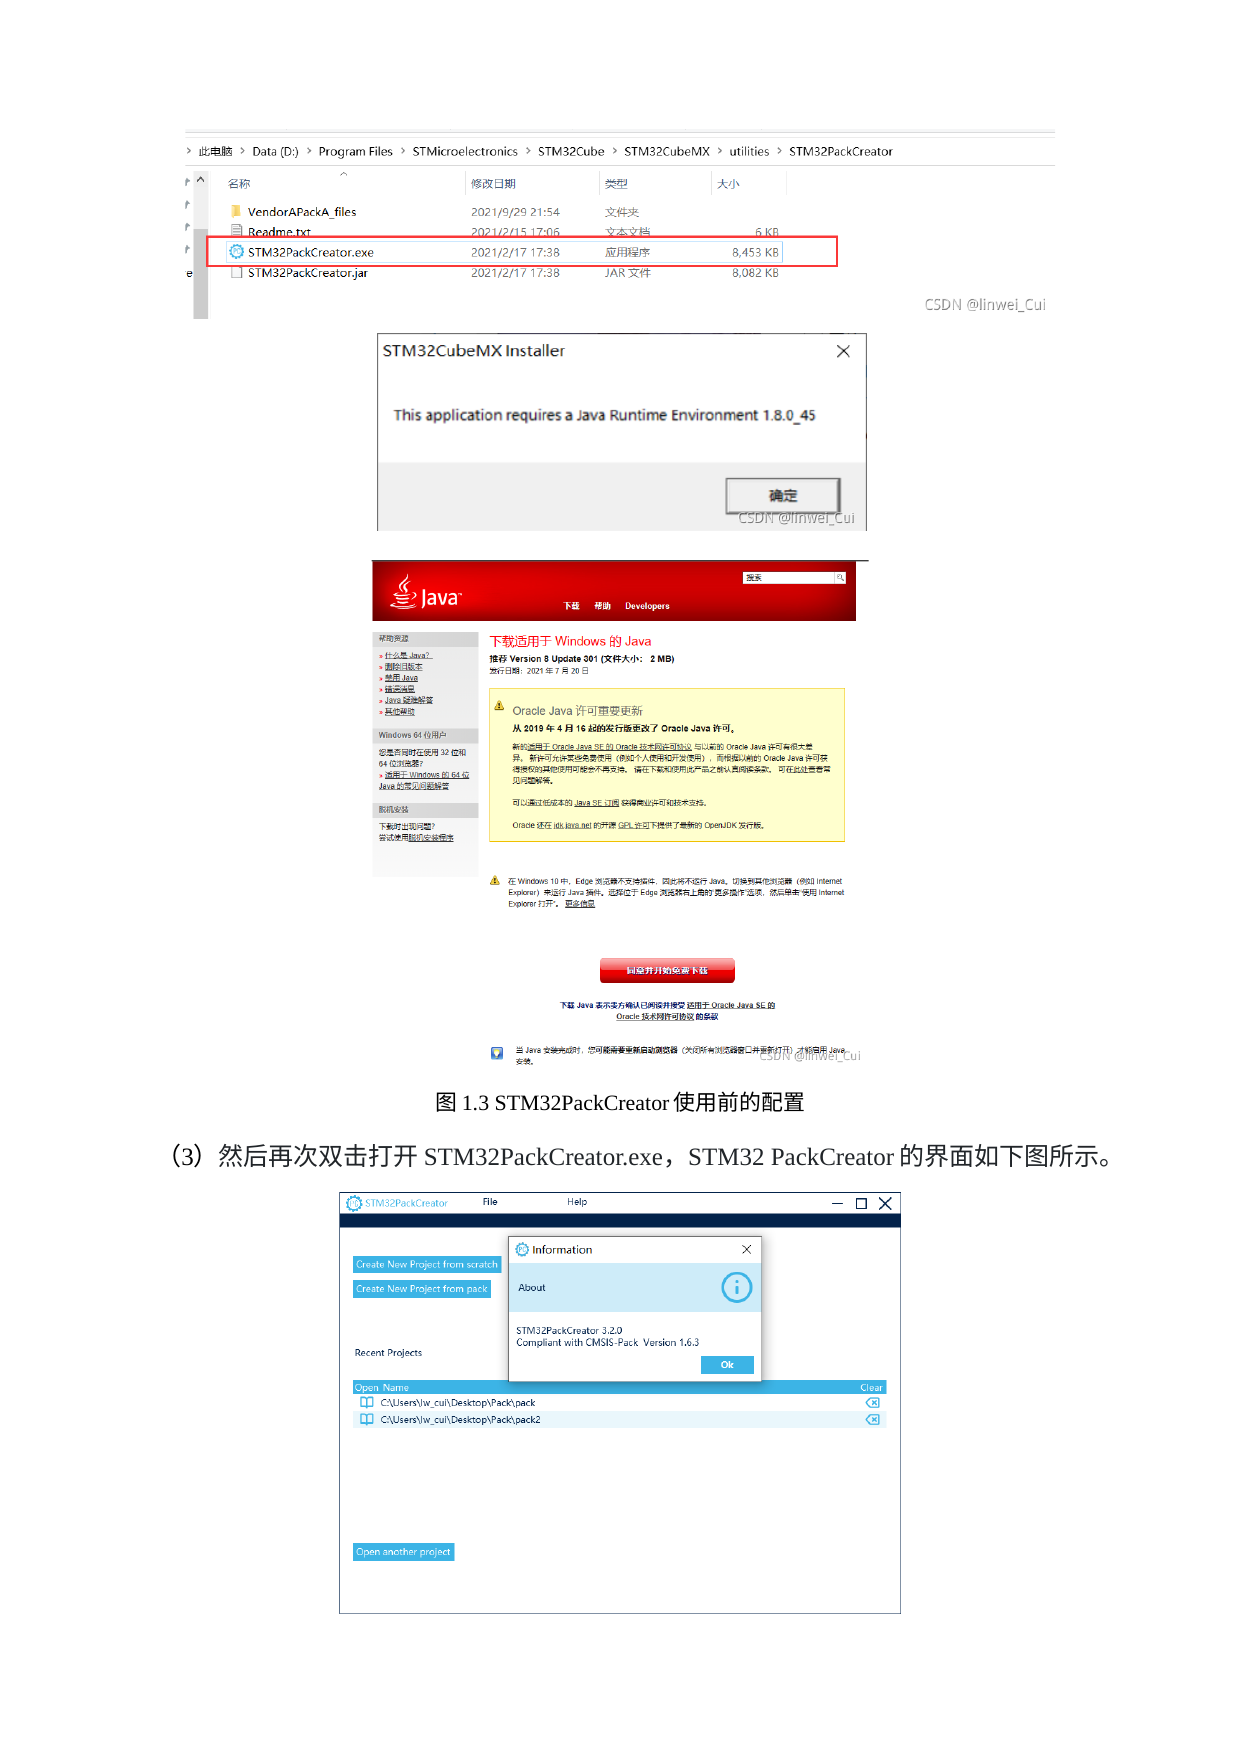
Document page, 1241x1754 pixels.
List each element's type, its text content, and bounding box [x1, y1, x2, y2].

picture [185, 129, 1055, 319]
text 图1.3 STM32PackCreator使用前的配置 [112, 1085, 1128, 1117]
text （3）然后再次双击打开STM32PackCreator.exe，STM32 PackCreator的界面如下图所示。 [112, 1122, 1128, 1187]
picture [371, 560, 869, 1068]
picture [339, 1192, 901, 1614]
picture [372, 328, 868, 534]
